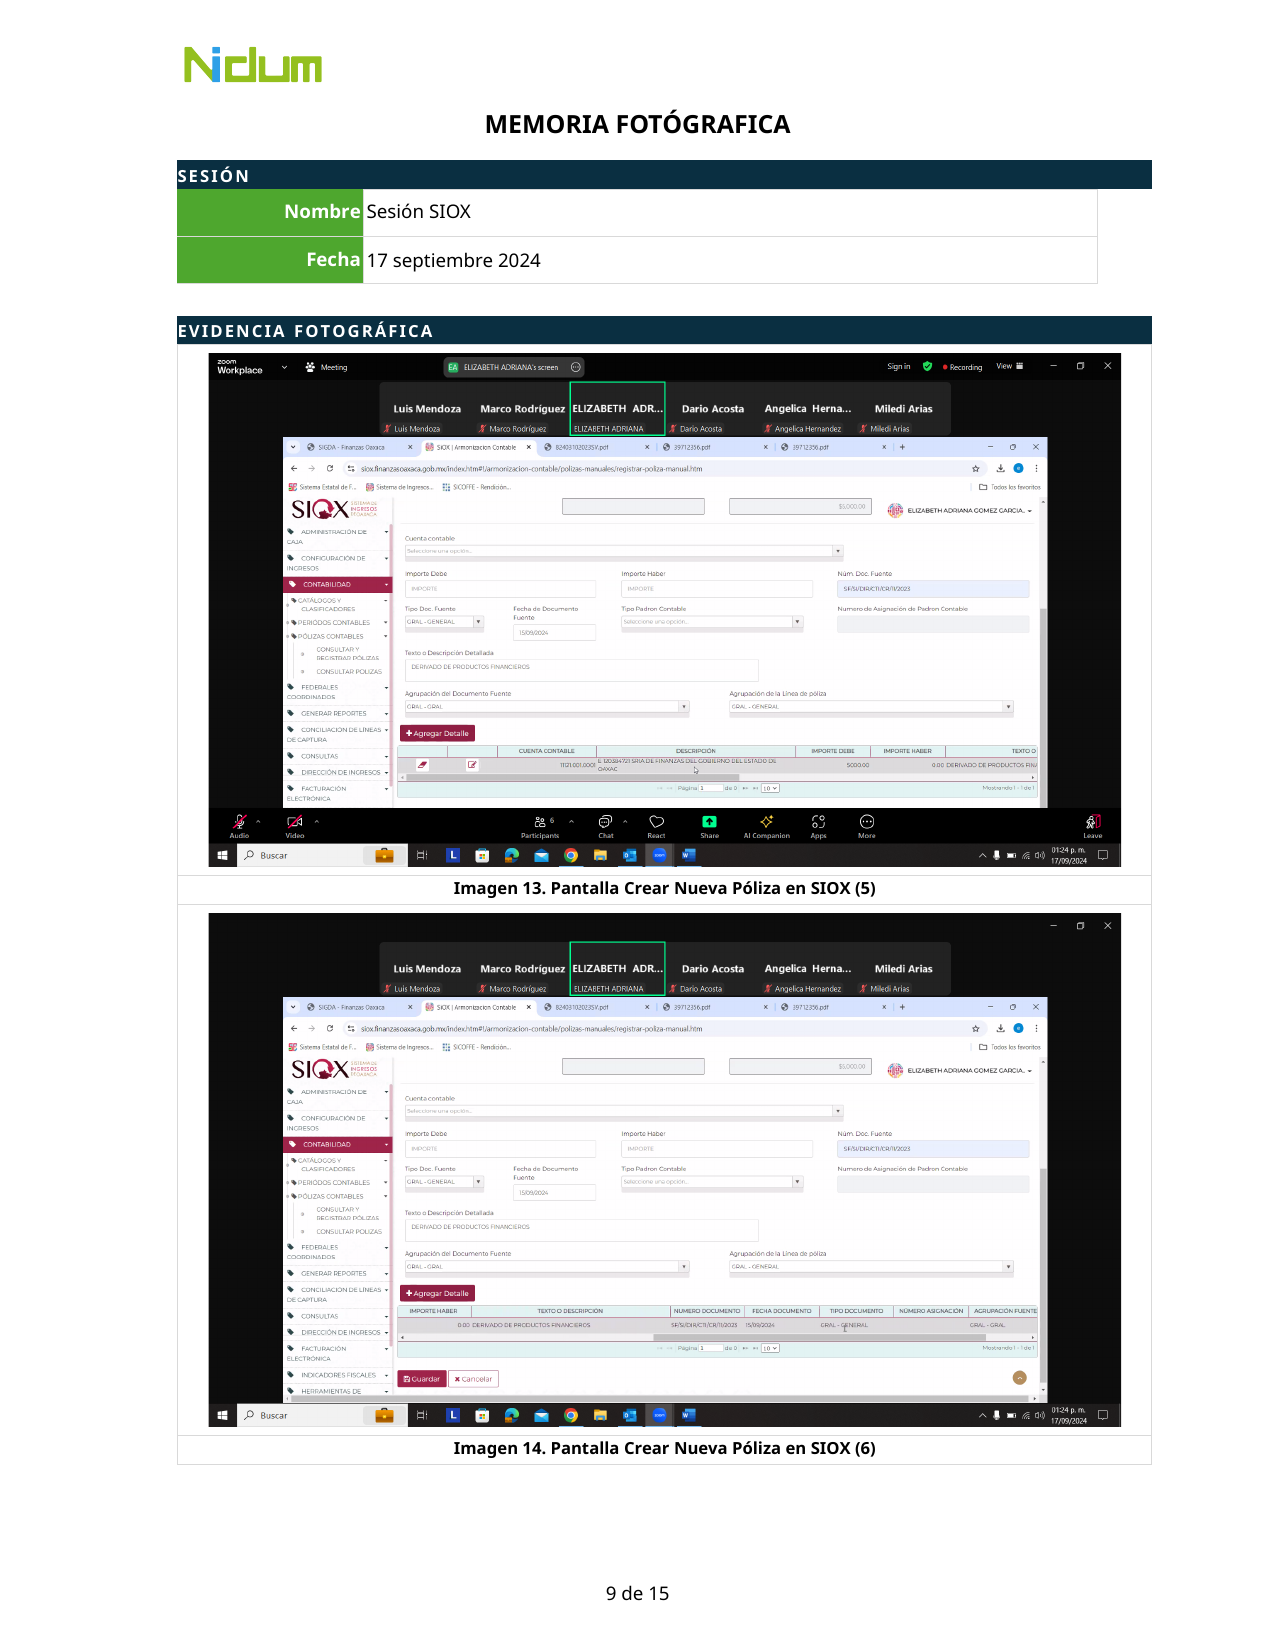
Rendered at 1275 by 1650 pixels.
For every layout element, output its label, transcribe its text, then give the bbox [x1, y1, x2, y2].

table_cell Imagen 14. Pantalla Crear Nueva Póliza en SIOX (6) [178, 1436, 1151, 1464]
picture [177, 44, 329, 84]
table_cell Imagen 13. Pantalla Crear Nueva Póliza en SIOX (5) [178, 876, 1151, 904]
table_cell [178, 905, 1151, 1435]
picture [208, 353, 1122, 867]
picture [208, 913, 1122, 1427]
table_header [178, 345, 1151, 875]
